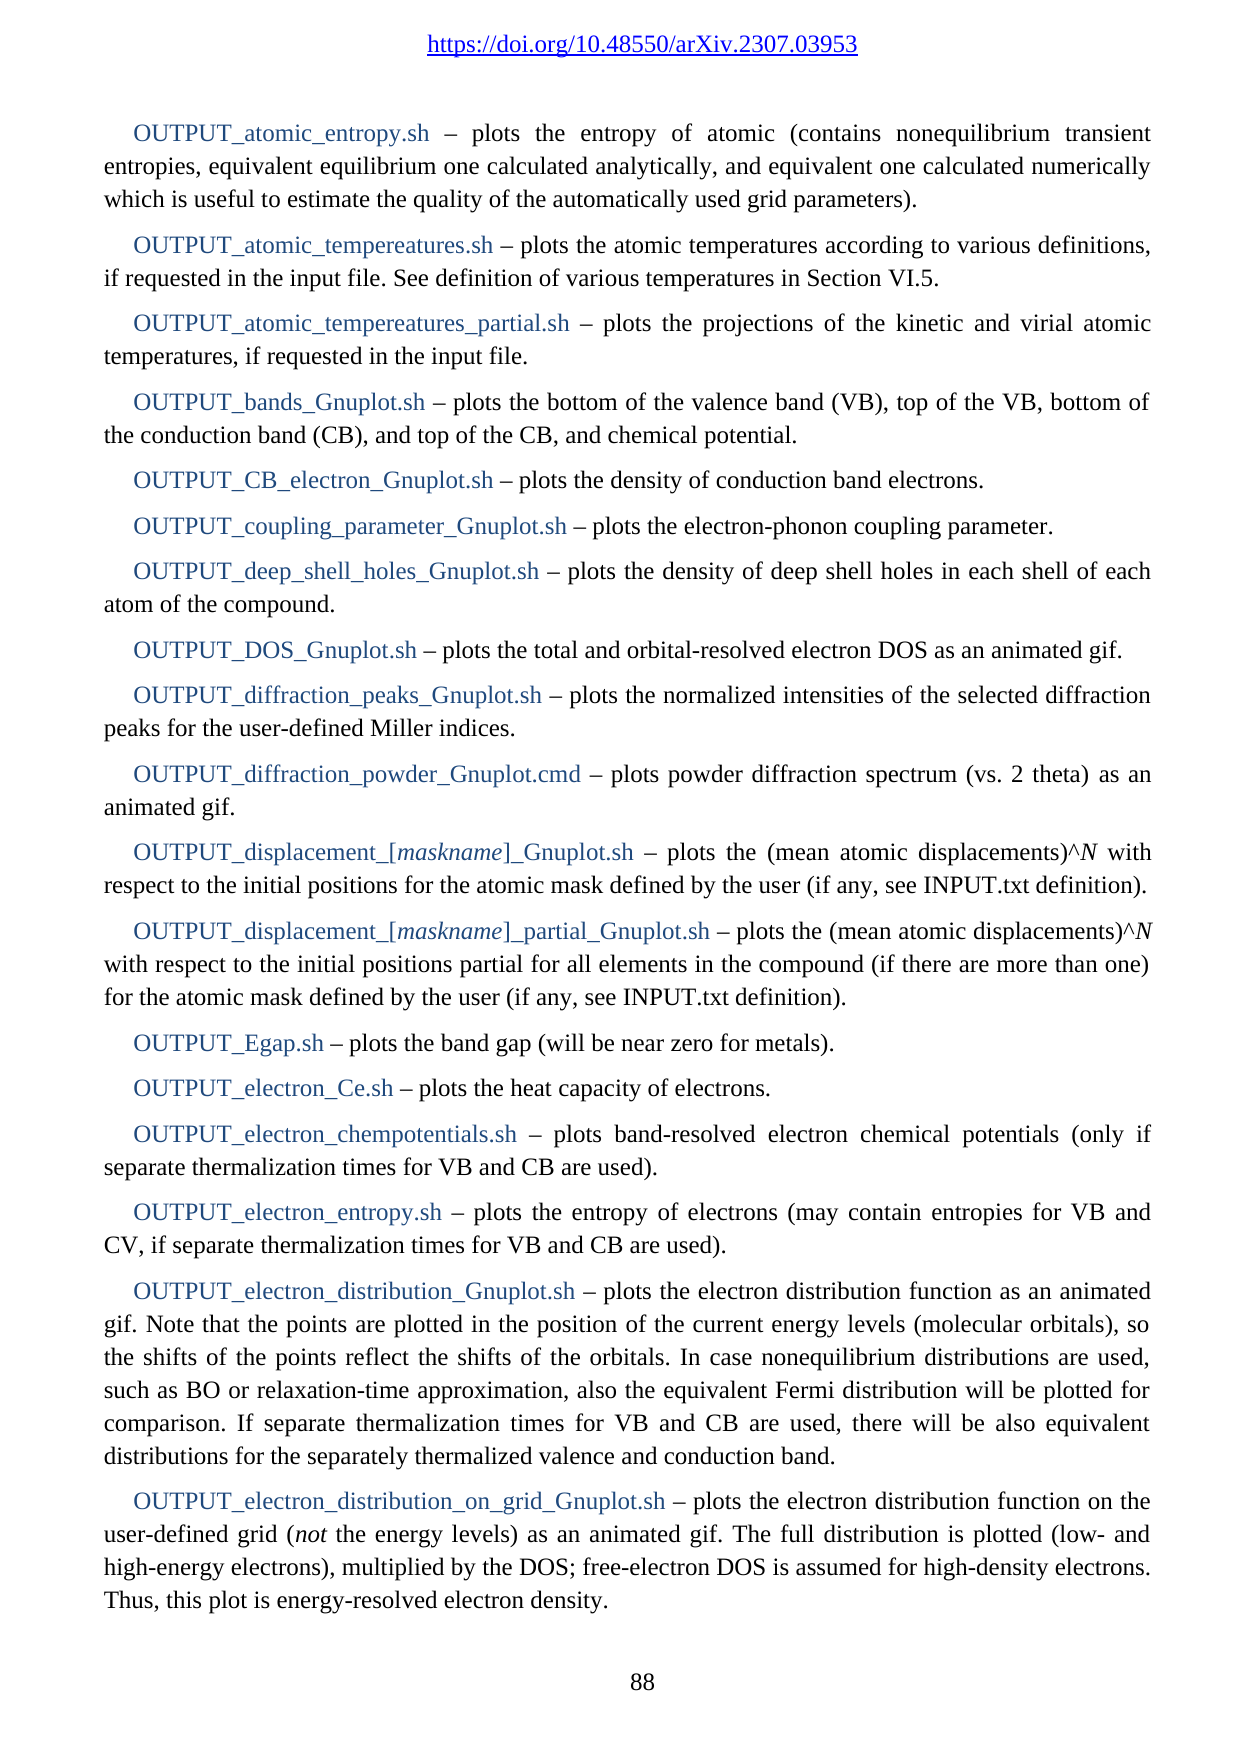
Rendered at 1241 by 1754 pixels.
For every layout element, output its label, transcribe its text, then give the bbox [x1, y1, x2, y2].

text OUTPUT_electron_chempotentials.sh – plots band-resolved electron chemical potentials (only if separate thermalization times for VB and CB are used). [103, 1119, 1152, 1180]
text OUTPUT_diffraction_peaks_Gnuplot.sh – plots the normalized intensities of the selected diffraction peaks for the user-defined Miller indices. [103, 680, 1152, 742]
text OUTPUT_atomic_entropy.sh – plots the entropy of atomic (contains nonequilibrium transient entropies, equivalent equilibrium one calculated analytically, and equivalent one calculated numerically which is useful to estimate the quality of the automatically used grid parameters). [103, 118, 1152, 213]
text OUTPUT_bands_Gnuplot.sh – plots the bottom of the valence band (VB), top of the VB, bottom of the conduction band (CB), and top of the CB, and chemical potential. [103, 387, 1152, 448]
text OUTPUT_displacement_[maskname]_Gnuplot.sh – plots the (mean atomic displacements)^N with respect to the initial positions for the atomic mask defined by the user (if any, see INPUT.txt definition). [103, 837, 1152, 899]
text OUTPUT_electron_distribution_on_grid_Gnuplot.sh – plots the electron distribution function on the user-defined grid (not the energy levels) as an animated gif. The full distribution is plotted (low- and high-energy electrons), multiplied by the DOS; free-electron DOS is assumed for high-density electrons. Thus, this plot is energy-resolved electron density. [103, 1486, 1152, 1614]
text OUTPUT_atomic_tempereatures_partial.sh – plots the projections of the kinetic and virial atomic temperatures, if requested in the input file. [103, 308, 1152, 370]
text OUTPUT_Egap.sh – plots the band gap (will be near zero for metals). [103, 1028, 1152, 1056]
text OUTPUT_atomic_tempereatures.sh – plots the atomic temperatures according to various definitions, if requested in the input file. See definition of various temperatures in Section VI.5. [103, 230, 1152, 291]
text OUTPUT_displacement_[maskname]_partial_Gnuplot.sh – plots the (mean atomic displacements)^N with respect to the initial positions partial for all elements in the compound (if there are more than one) for the atomic mask defined by the user (if any, see INPUT.txt definition). [103, 916, 1152, 1011]
text OUTPUT_electron_entropy.sh – plots the entropy of electrons (may contain entropies for VB and CV, if separate thermalization times for VB and CB are used). [103, 1197, 1152, 1259]
text OUTPUT_deep_shell_holes_Gnuplot.sh – plots the density of deep shell holes in each shell of each atom of the compound. [103, 556, 1152, 618]
text OUTPUT_diffraction_powder_Gnuplot.cmd – plots powder diffraction spectrum (vs. 2 theta) as an animated gif. [103, 759, 1152, 821]
text OUTPUT_electron_Ce.sh – plots the heat capacity of electrons. [103, 1073, 1152, 1102]
text OUTPUT_coupling_parameter_Gnuplot.sh – plots the electron-phonon coupling parameter. [103, 511, 1152, 539]
text OUTPUT_CB_electron_Gnuplot.sh – plots the density of conduction band electrons. [103, 465, 1152, 494]
text OUTPUT_DOS_Gnuplot.sh – plots the total and orbital-resolved electron DOS as an animated gif. [103, 635, 1152, 664]
text OUTPUT_electron_distribution_Gnuplot.sh – plots the electron distribution function as an animated gif. Note that the points are plotted in the position of the current energy levels (molecular orbitals), so the shifts of the points reflect the shifts of the orbitals. In case nonequilibrium distributions are used, such as BO or relaxation-time approximation, also the equivalent Fermi distribution will be plotted for comparison. If separate thermalization times for VB and CB are used, there will be also equivalent distributions for the separately thermalized valence and conduction band. [103, 1276, 1152, 1469]
